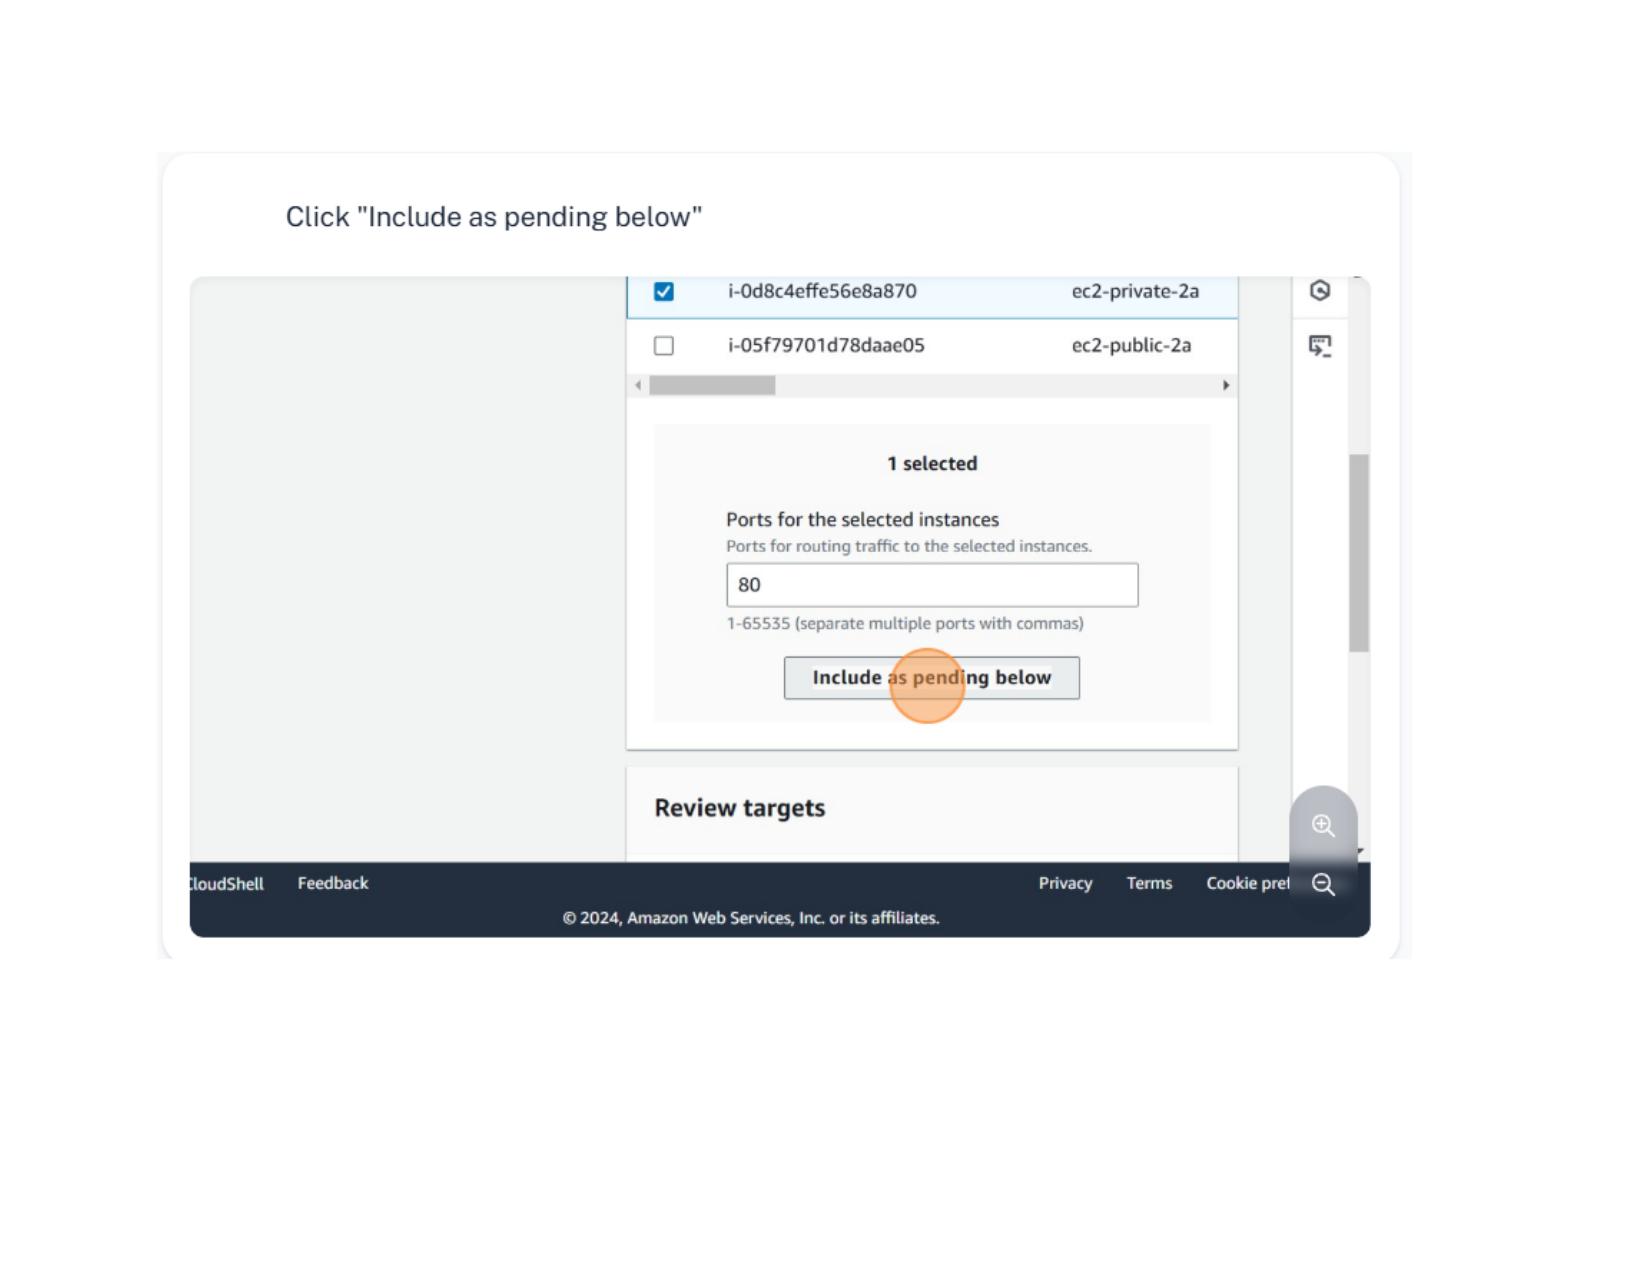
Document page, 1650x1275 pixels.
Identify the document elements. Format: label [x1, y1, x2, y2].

picture [150, 150, 1414, 965]
